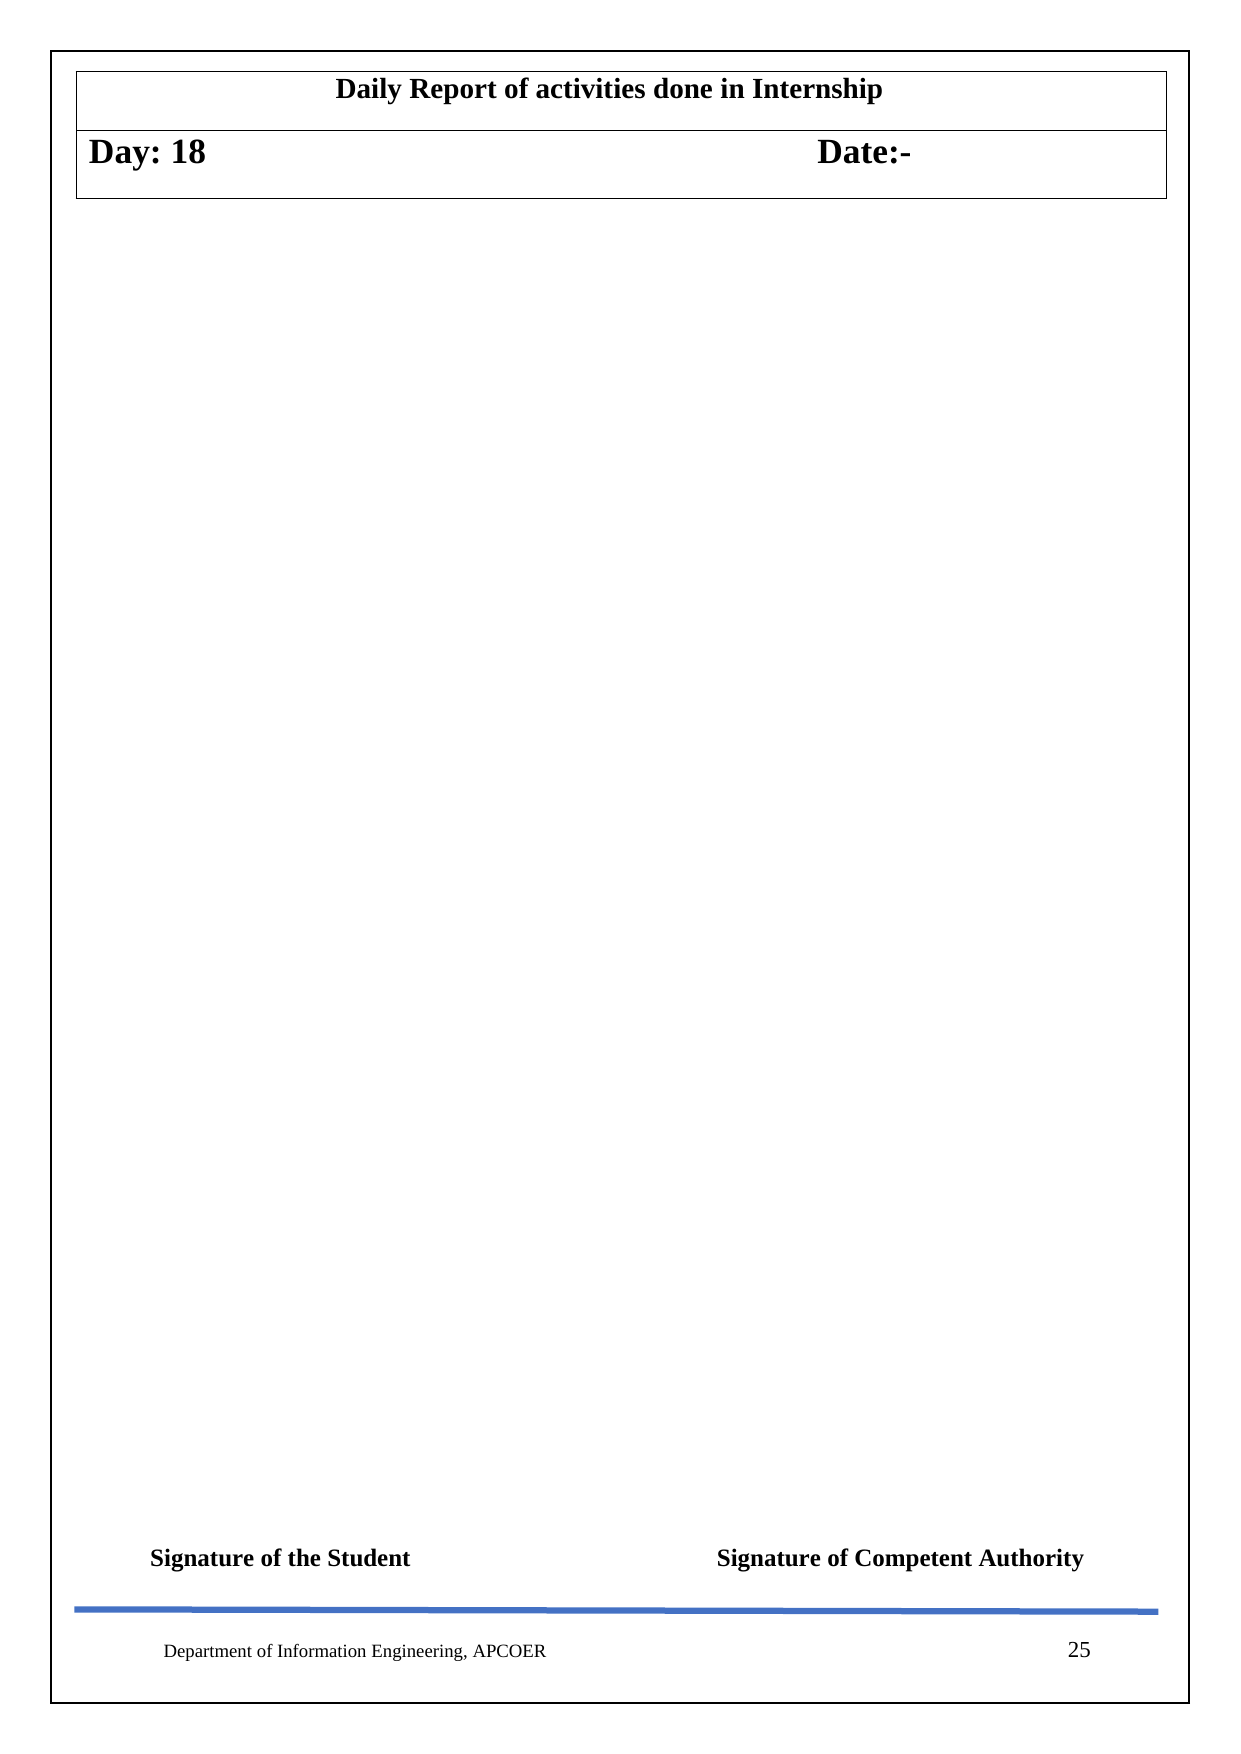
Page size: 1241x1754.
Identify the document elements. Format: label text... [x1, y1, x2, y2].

table_cell Day: 18 Date:- [77, 131, 1166, 198]
text Signature of the Student Signature of Competent Authority [150, 1543, 1178, 1571]
table_header Daily Report of activities done in Internship [77, 72, 1166, 130]
